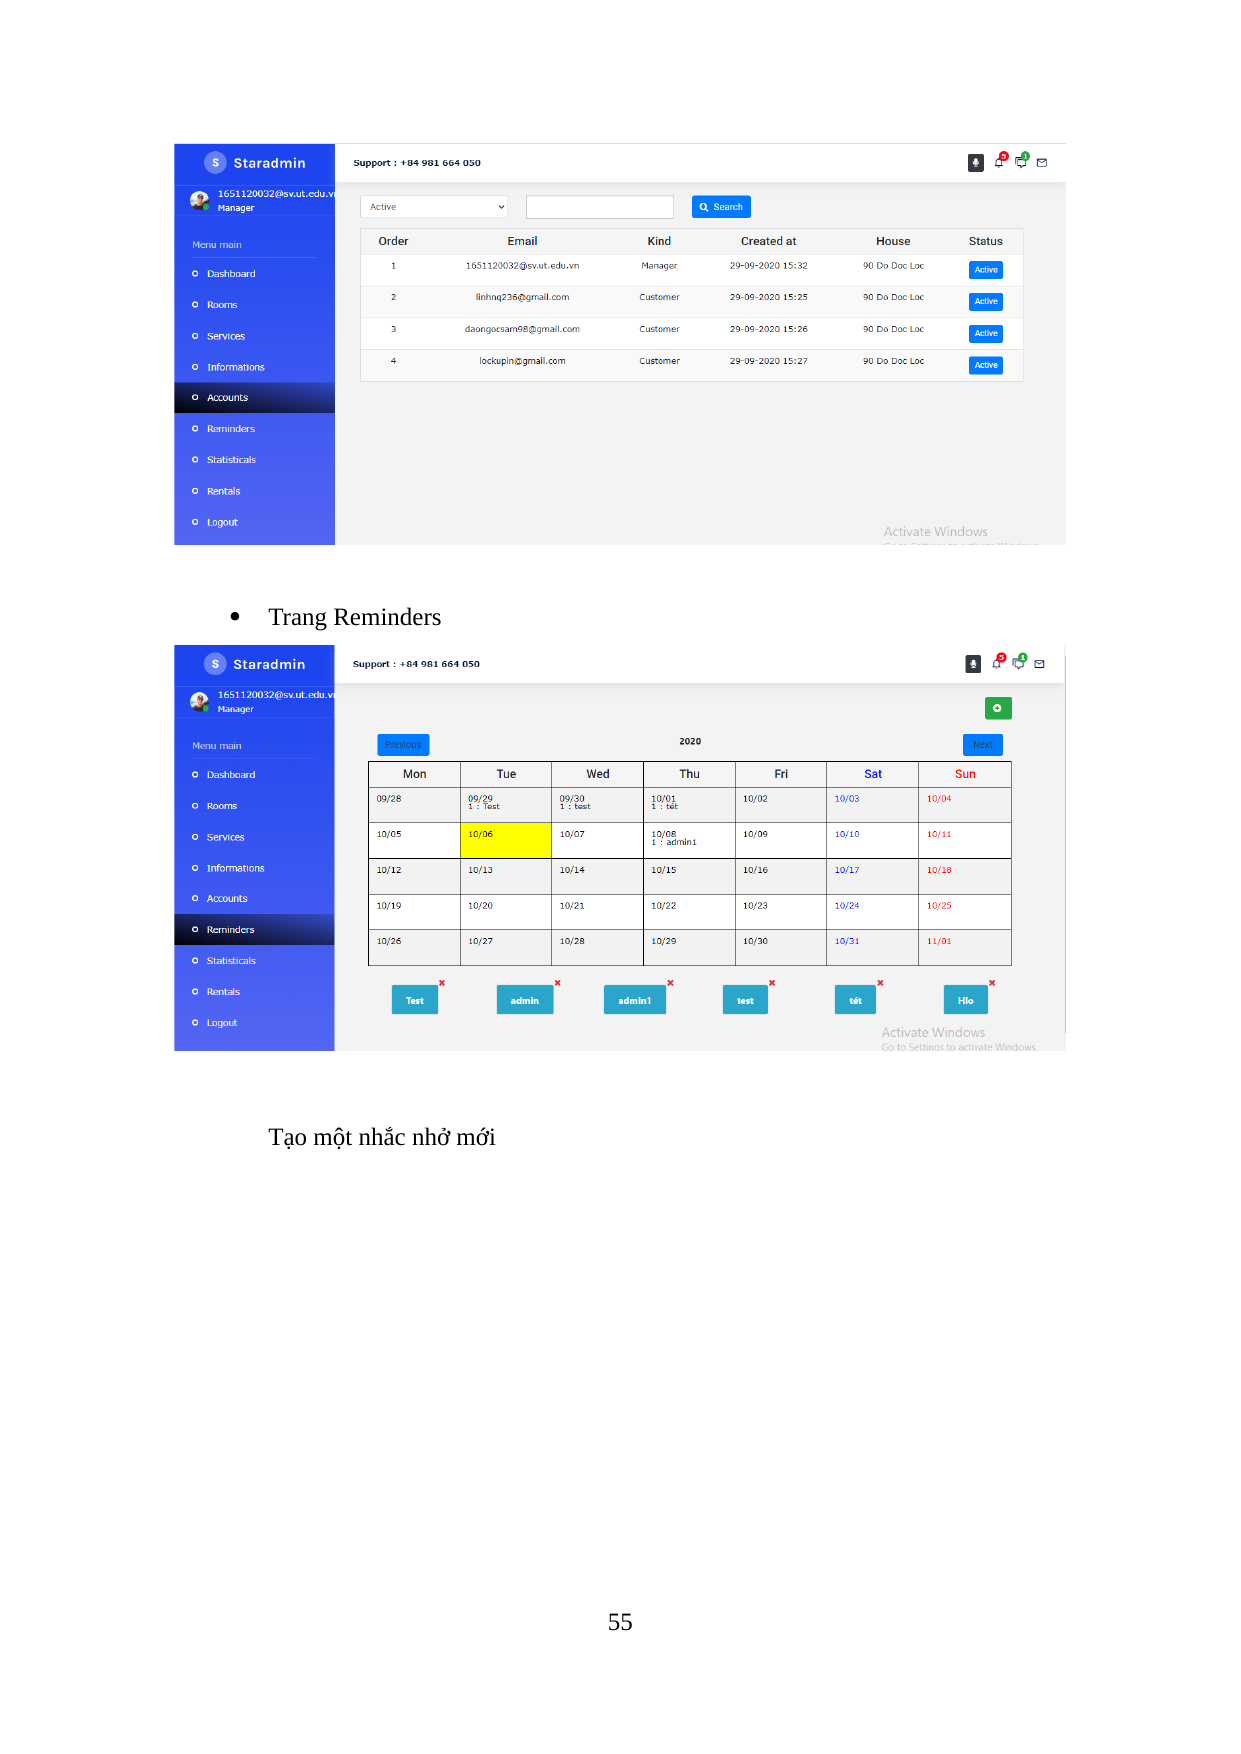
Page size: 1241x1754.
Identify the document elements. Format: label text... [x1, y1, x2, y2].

list Tạo một nhắc nhở mới [268, 1122, 1122, 1151]
list Trang Reminders [231, 602, 1122, 631]
picture [174, 143, 1066, 545]
picture [174, 645, 1066, 1051]
